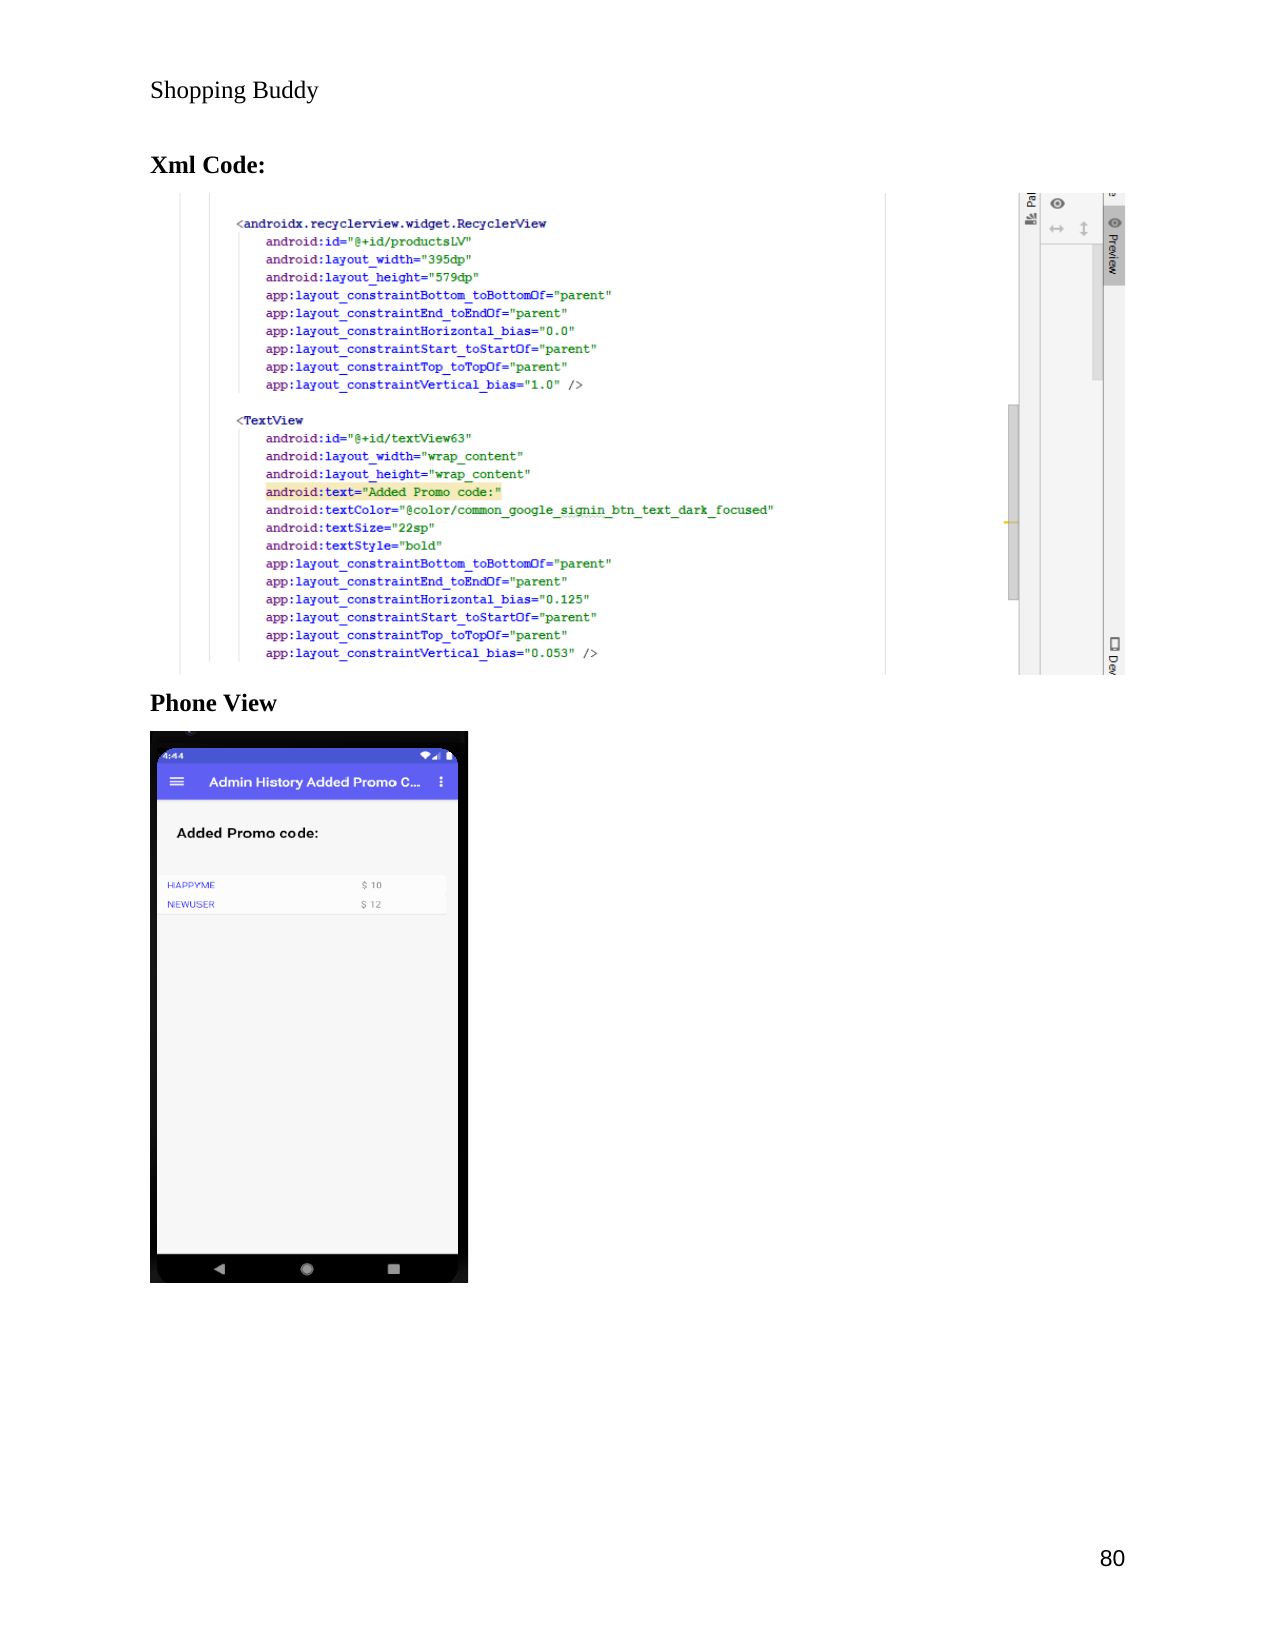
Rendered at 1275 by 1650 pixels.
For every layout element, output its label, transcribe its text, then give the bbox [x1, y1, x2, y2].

picture [150, 193, 1125, 675]
picture [150, 731, 469, 1283]
text Phone View [150, 688, 1125, 717]
text Xml Code: [150, 150, 1125, 179]
